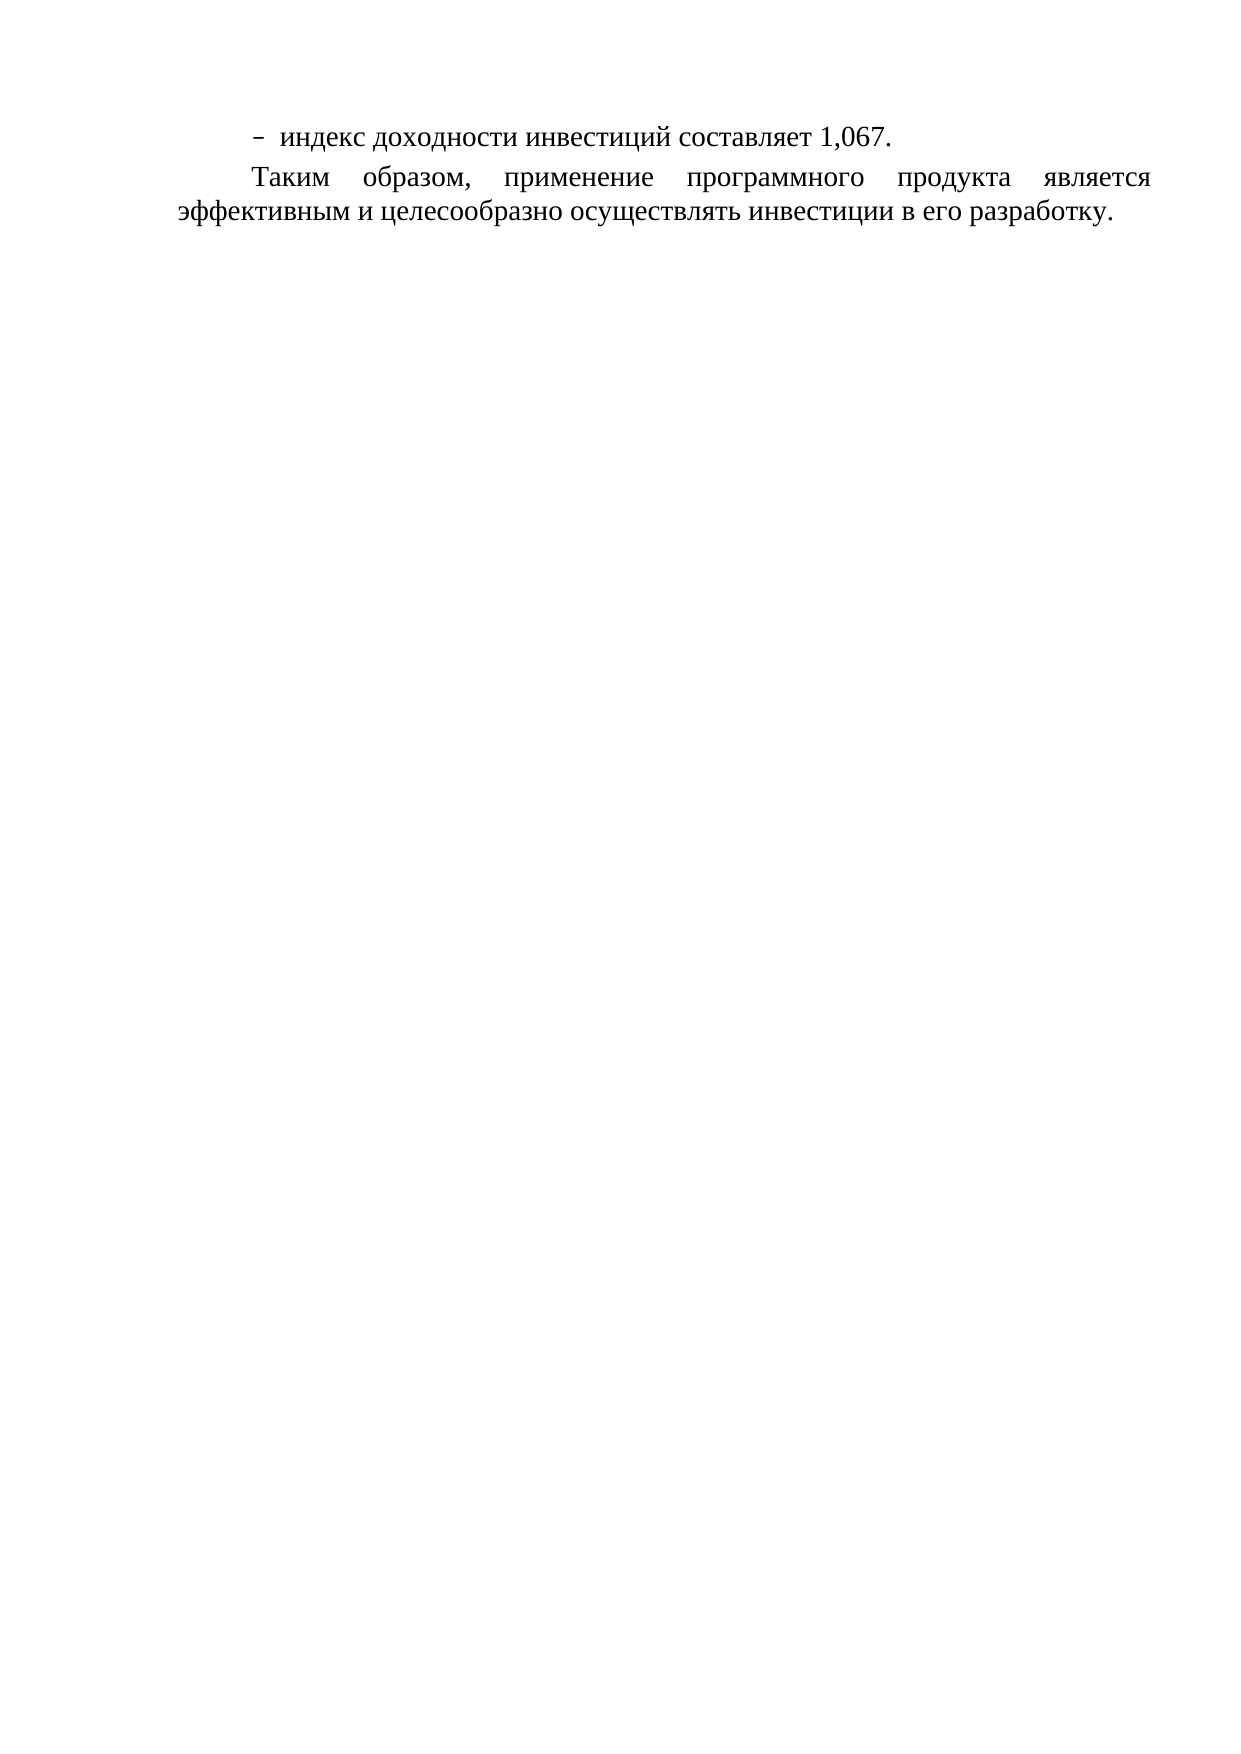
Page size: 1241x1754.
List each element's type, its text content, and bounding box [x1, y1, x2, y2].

list индекс доходности инвестиций составляет 1,067. [177, 118, 1152, 154]
list Таким образом, применение программного продукта является эффективным и целесообразно осуществлять инвестиции в его разработку. [177, 159, 1152, 226]
